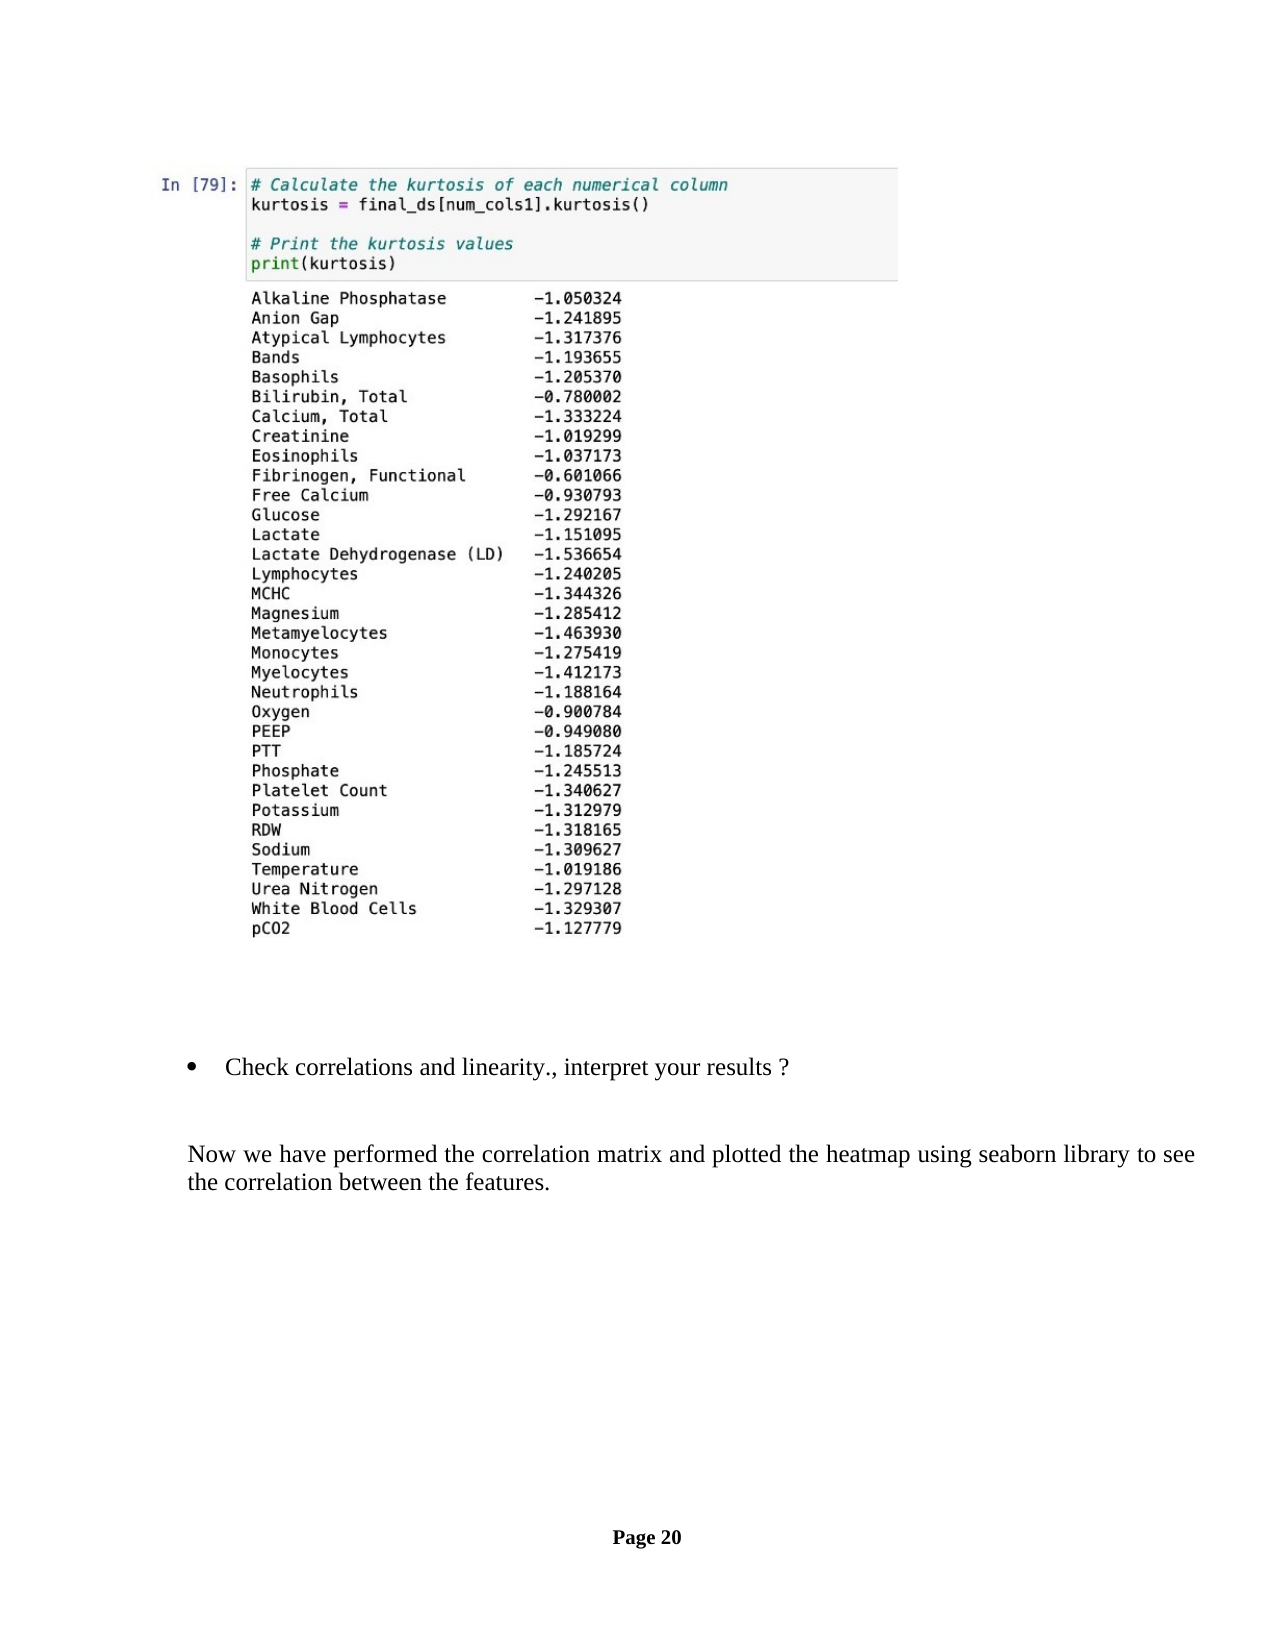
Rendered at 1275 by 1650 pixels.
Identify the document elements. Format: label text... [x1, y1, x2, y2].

text Now we have performed the correlation matrix and plotted the heatmap using seaborn library to see the correlation between the features. [187, 1139, 1196, 1196]
list Check correlations and linearity., interpret your results ? [187, 1052, 1196, 1081]
picture [150, 150, 898, 938]
